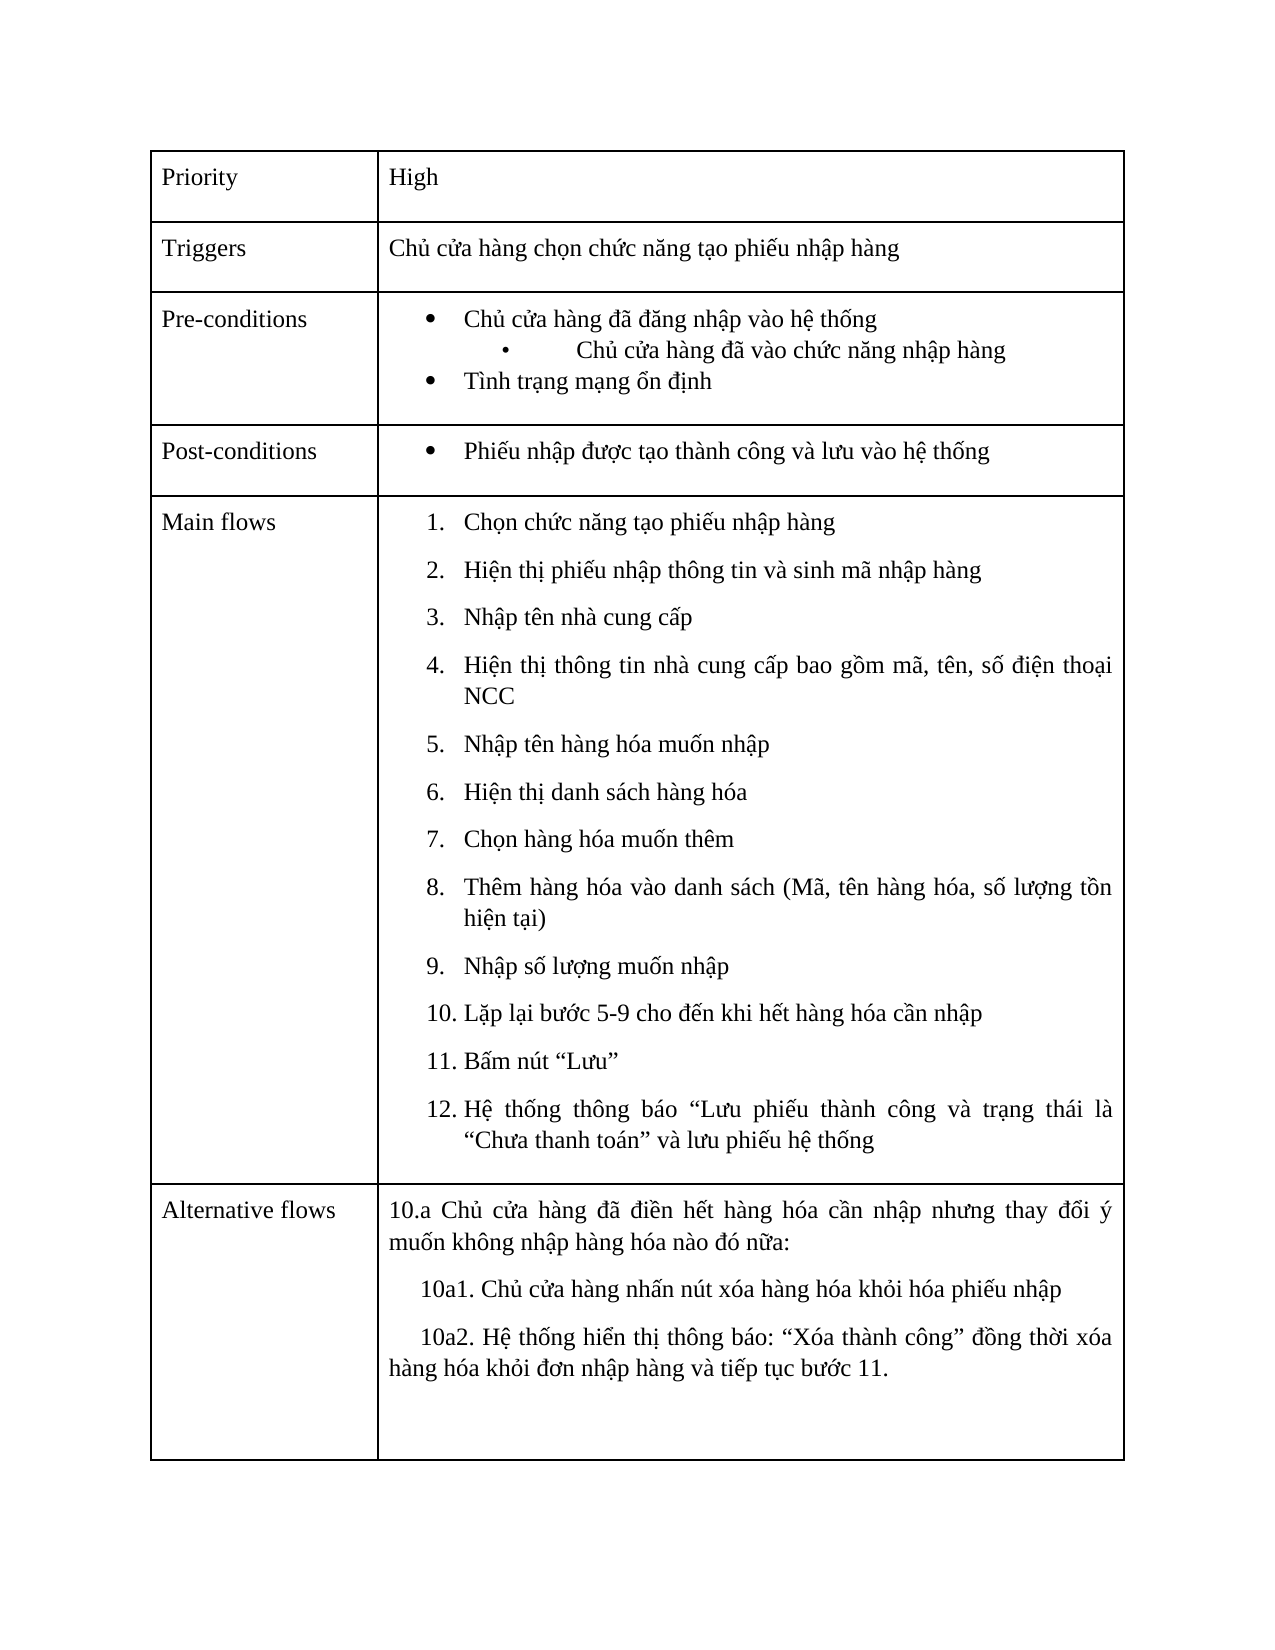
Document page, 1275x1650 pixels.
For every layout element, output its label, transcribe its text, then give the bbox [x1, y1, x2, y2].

table_cell 10.a Chủ cửa hàng đã điền hết hàng hóa cần nhập nhưng thay đổi ý muốn không nhập hàng hóa nào đó nữa: 10a1. Chủ cửa hàng nhấn nút xóa hàng hóa khỏi hóa phiếu nhập 10a2. Hệ thống hiển thị thông báo: “Xóa thành công” đồng thời xóa hàng hóa khỏi đơn nhập hàng và tiếp tục bước 11. [379, 1185, 1123, 1459]
table_cell Triggers [152, 223, 377, 291]
table_cell Phiếu nhập được tạo thành công và lưu vào hệ thống [379, 426, 1123, 494]
table_cell Main flows [152, 497, 377, 1183]
table_cell Chọn chức năng tạo phiếu nhập hàng Hiện thị phiếu nhập thông tin và sinh mã nhập hàng Nhập tên nhà cung cấp Hiện thị thông tin nhà cung cấp bao gồm mã, tên, số điện thoại NCC Nhập tên hàng hóa muốn nhập Hiện thị danh sách hàng hóa Chọn hàng hóa muốn thêm Thêm hàng hóa vào danh sách (Mã, tên hàng hóa, số lượng tồn hiện tại) Nhập số lượng muốn nhập Lặp lại bước 5-9 cho đến khi hết hàng hóa cần nhập Bấm nút “Lưu” Hệ thống thông báo “Lưu phiếu thành công và trạng thái là “Chưa thanh toán” và lưu phiếu hệ thống [379, 497, 1123, 1183]
table_cell Chủ cửa hàng chọn chức năng tạo phiếu nhập hàng [379, 223, 1123, 291]
table_cell Post-conditions [152, 426, 377, 494]
table_cell Alternative flows [152, 1185, 377, 1459]
table_cell Pre-conditions [152, 293, 377, 424]
table_cell High [379, 152, 1123, 221]
table_cell Priority [152, 152, 377, 221]
table_cell Chủ cửa hàng đã đăng nhập vào hệ thống Chủ cửa hàng đã vào chức năng nhập hàng Tình trạng mạng ổn định [379, 293, 1123, 424]
